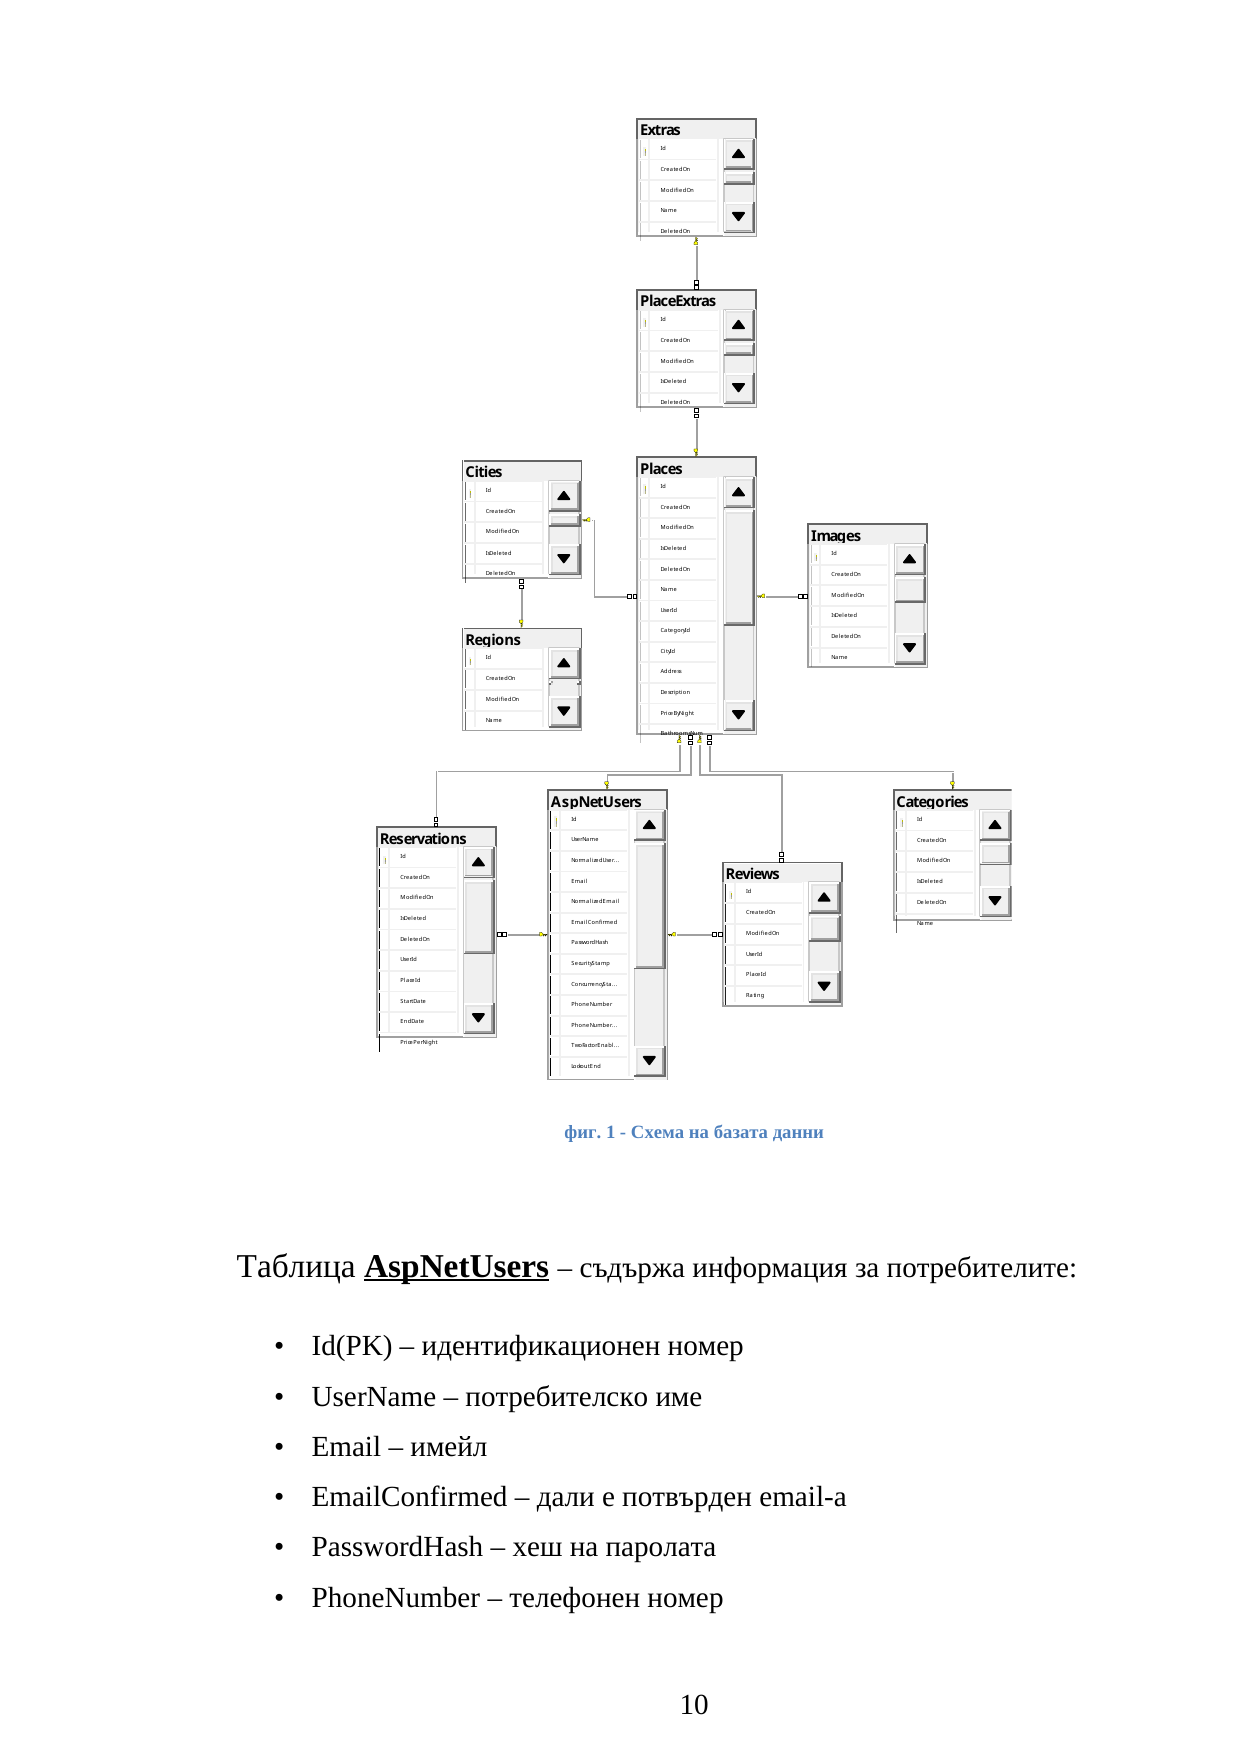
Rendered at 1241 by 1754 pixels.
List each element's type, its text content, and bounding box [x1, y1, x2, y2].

list EmailConfirmed – дали е потвърден email-а [274, 1479, 1152, 1513]
list PhoneNumber – телефонен номер [274, 1580, 1152, 1613]
list PasswordHash – хеш на паролата [274, 1529, 1152, 1563]
text фиг. 1 - Схема на базата данни [148, 1121, 1152, 1142]
list Id(PK) – идентификационен номер [274, 1328, 1152, 1362]
list UserName – потребителско име [274, 1379, 1152, 1412]
text Таблица AspNetUsers – съдържа информация за потребителите: [148, 1246, 1152, 1284]
list Email – имейл [274, 1429, 1152, 1462]
